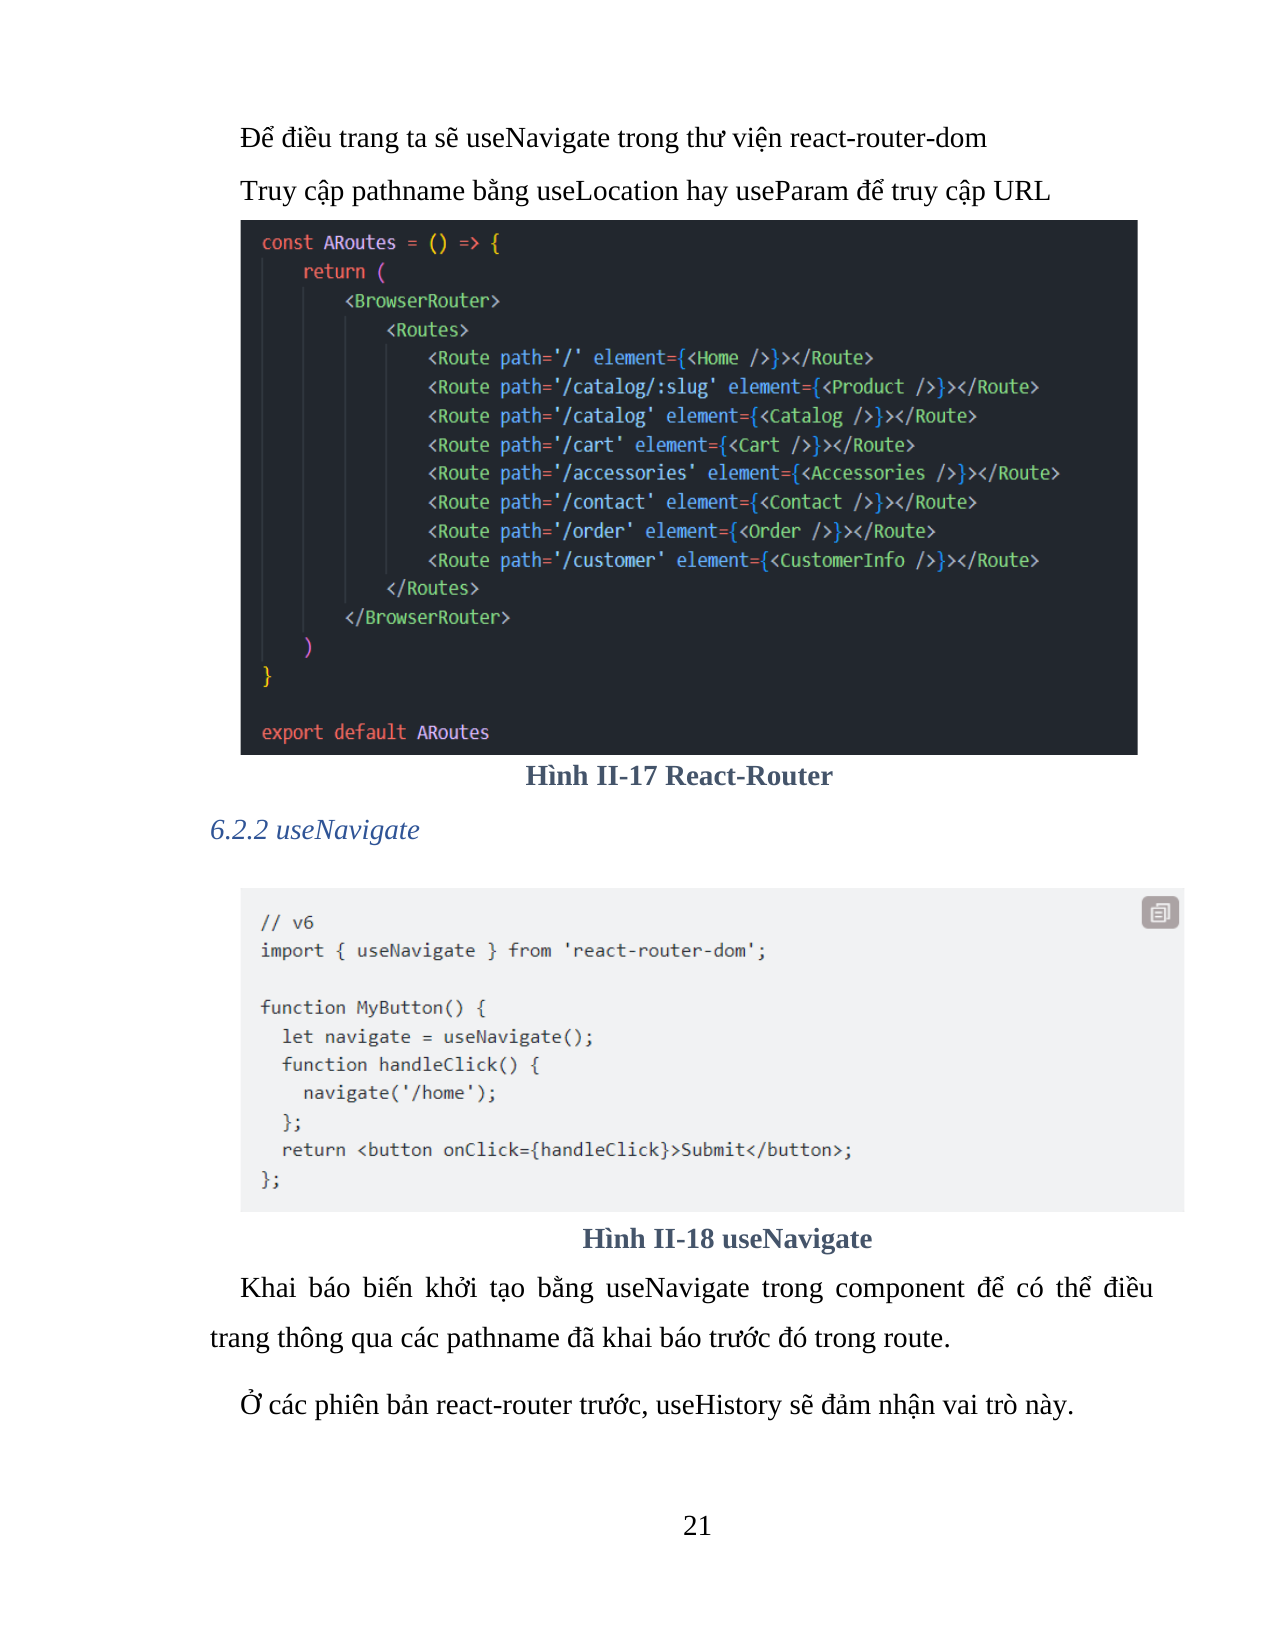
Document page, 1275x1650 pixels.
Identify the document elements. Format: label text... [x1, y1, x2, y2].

picture [240, 888, 1185, 1212]
text Ở các phiên bản react-router trước, useHistory sẽ đảm nhận vai trò này. [210, 1387, 1155, 1421]
text Để điều trang ta sẽ useNavigate trong thư viện react-router-dom [210, 120, 1155, 153]
picture [240, 220, 1138, 755]
text Truy cập pathname bằng useLocation hay useParam để truy cập URL [210, 173, 1155, 206]
